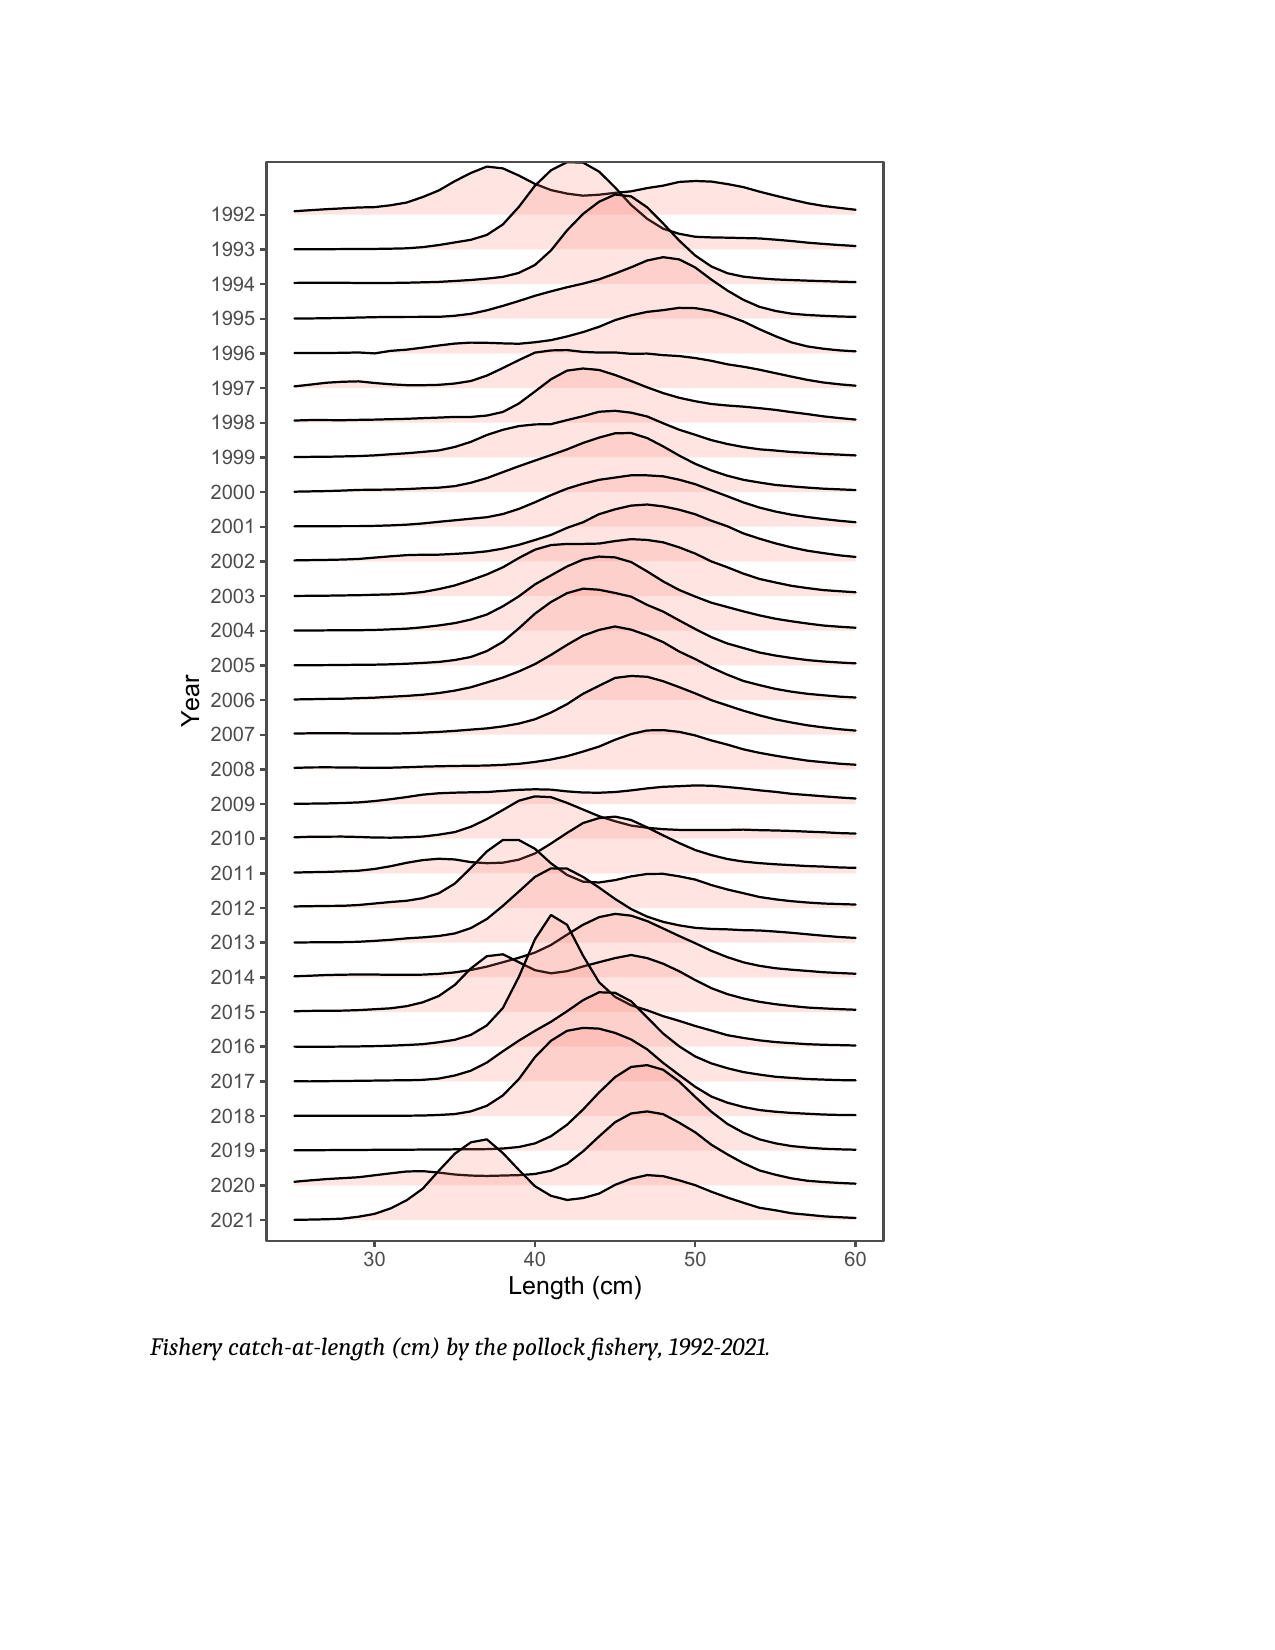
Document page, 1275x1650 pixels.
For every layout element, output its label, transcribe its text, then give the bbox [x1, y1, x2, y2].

text Fishery catch-at-length (cm) by the pollock fishery, 1992-2021. [150, 1333, 1125, 1362]
